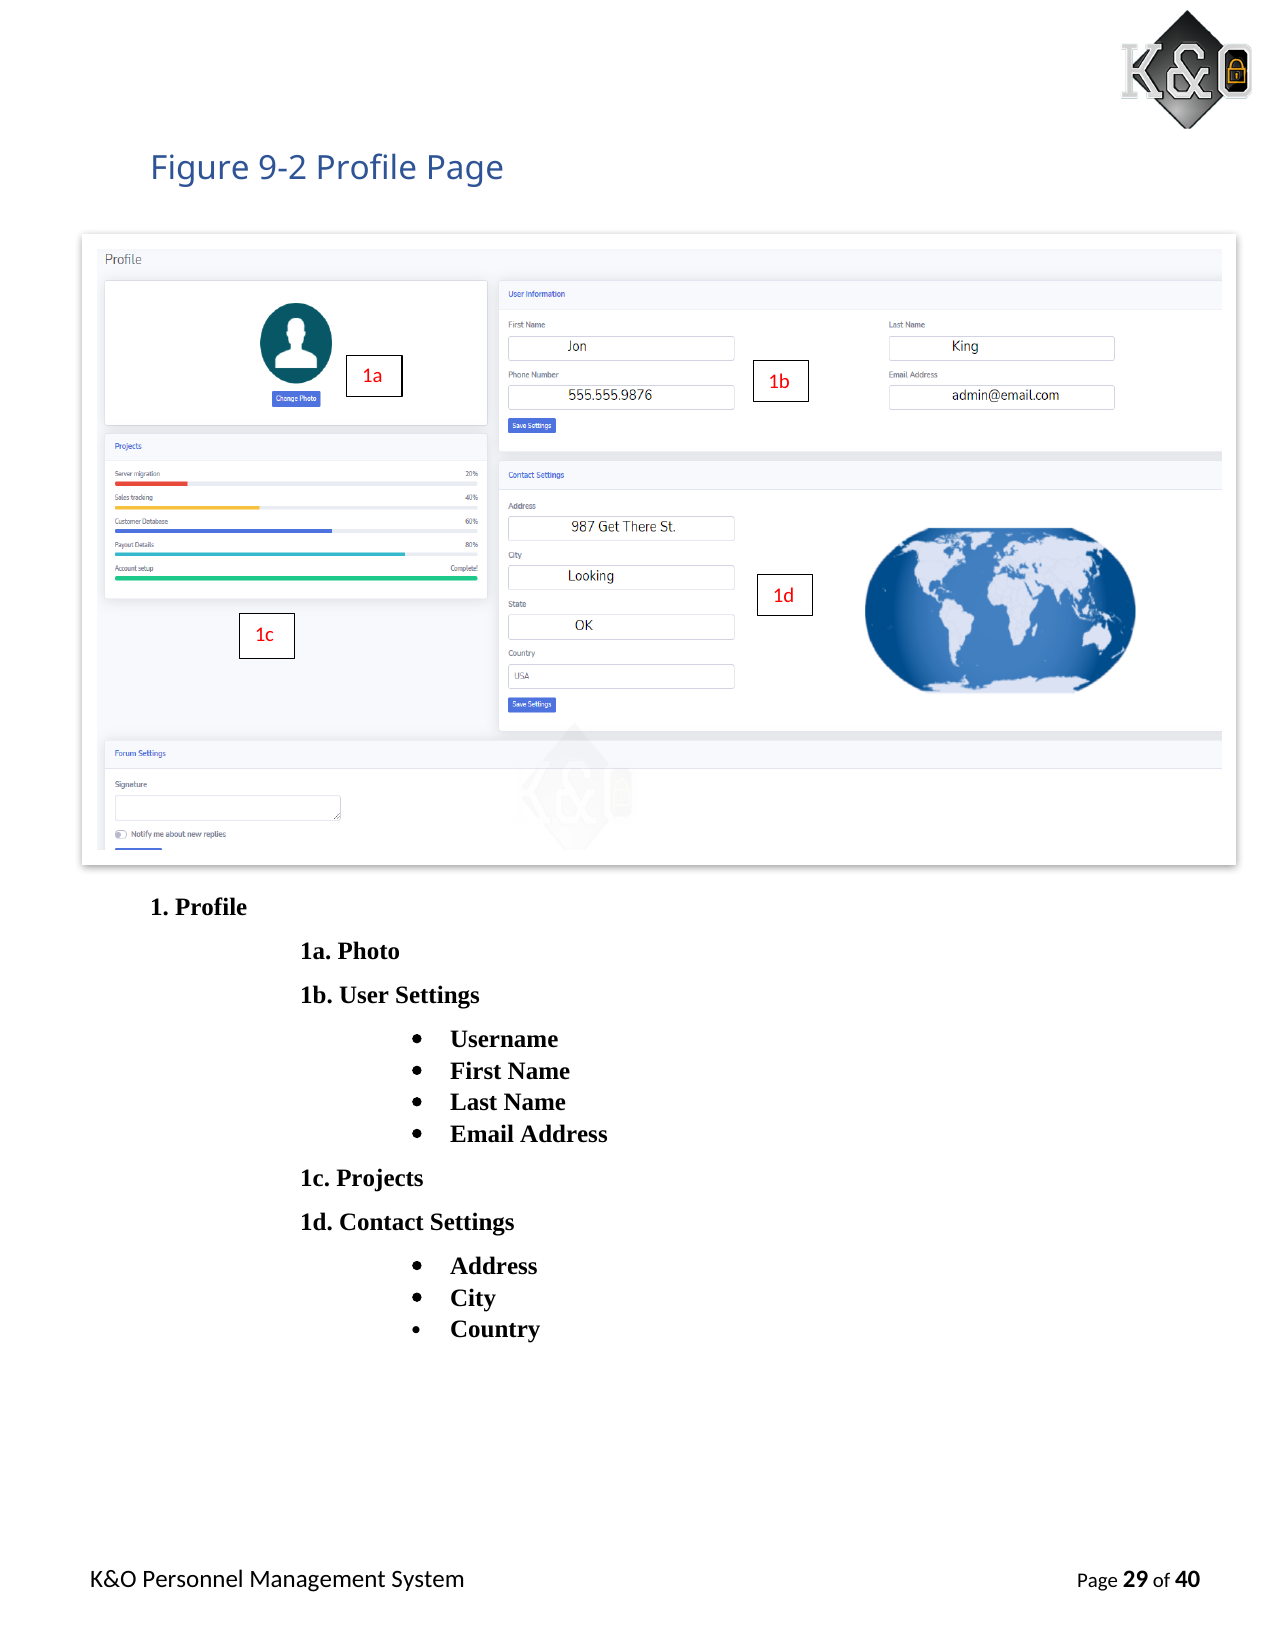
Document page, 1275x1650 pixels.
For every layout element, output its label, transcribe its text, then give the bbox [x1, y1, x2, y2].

list First Name [412, 1056, 1200, 1084]
text 1d. Contact Settings [75, 1207, 1200, 1236]
list Country [412, 1314, 1200, 1343]
list Last Name [412, 1087, 1200, 1116]
list Address [412, 1251, 1200, 1280]
list City [412, 1283, 1200, 1311]
picture [1120, 9, 1252, 128]
text 1. Profile [75, 892, 1200, 921]
list Username [412, 1024, 1200, 1053]
text 1c. Projects [75, 1163, 1200, 1192]
subtitle Figure 9-2 Profile Page [75, 144, 1200, 189]
text 1a. Photo [75, 936, 1200, 965]
text 1b. User Settings [75, 980, 1200, 1009]
list Email Address [412, 1119, 1200, 1148]
